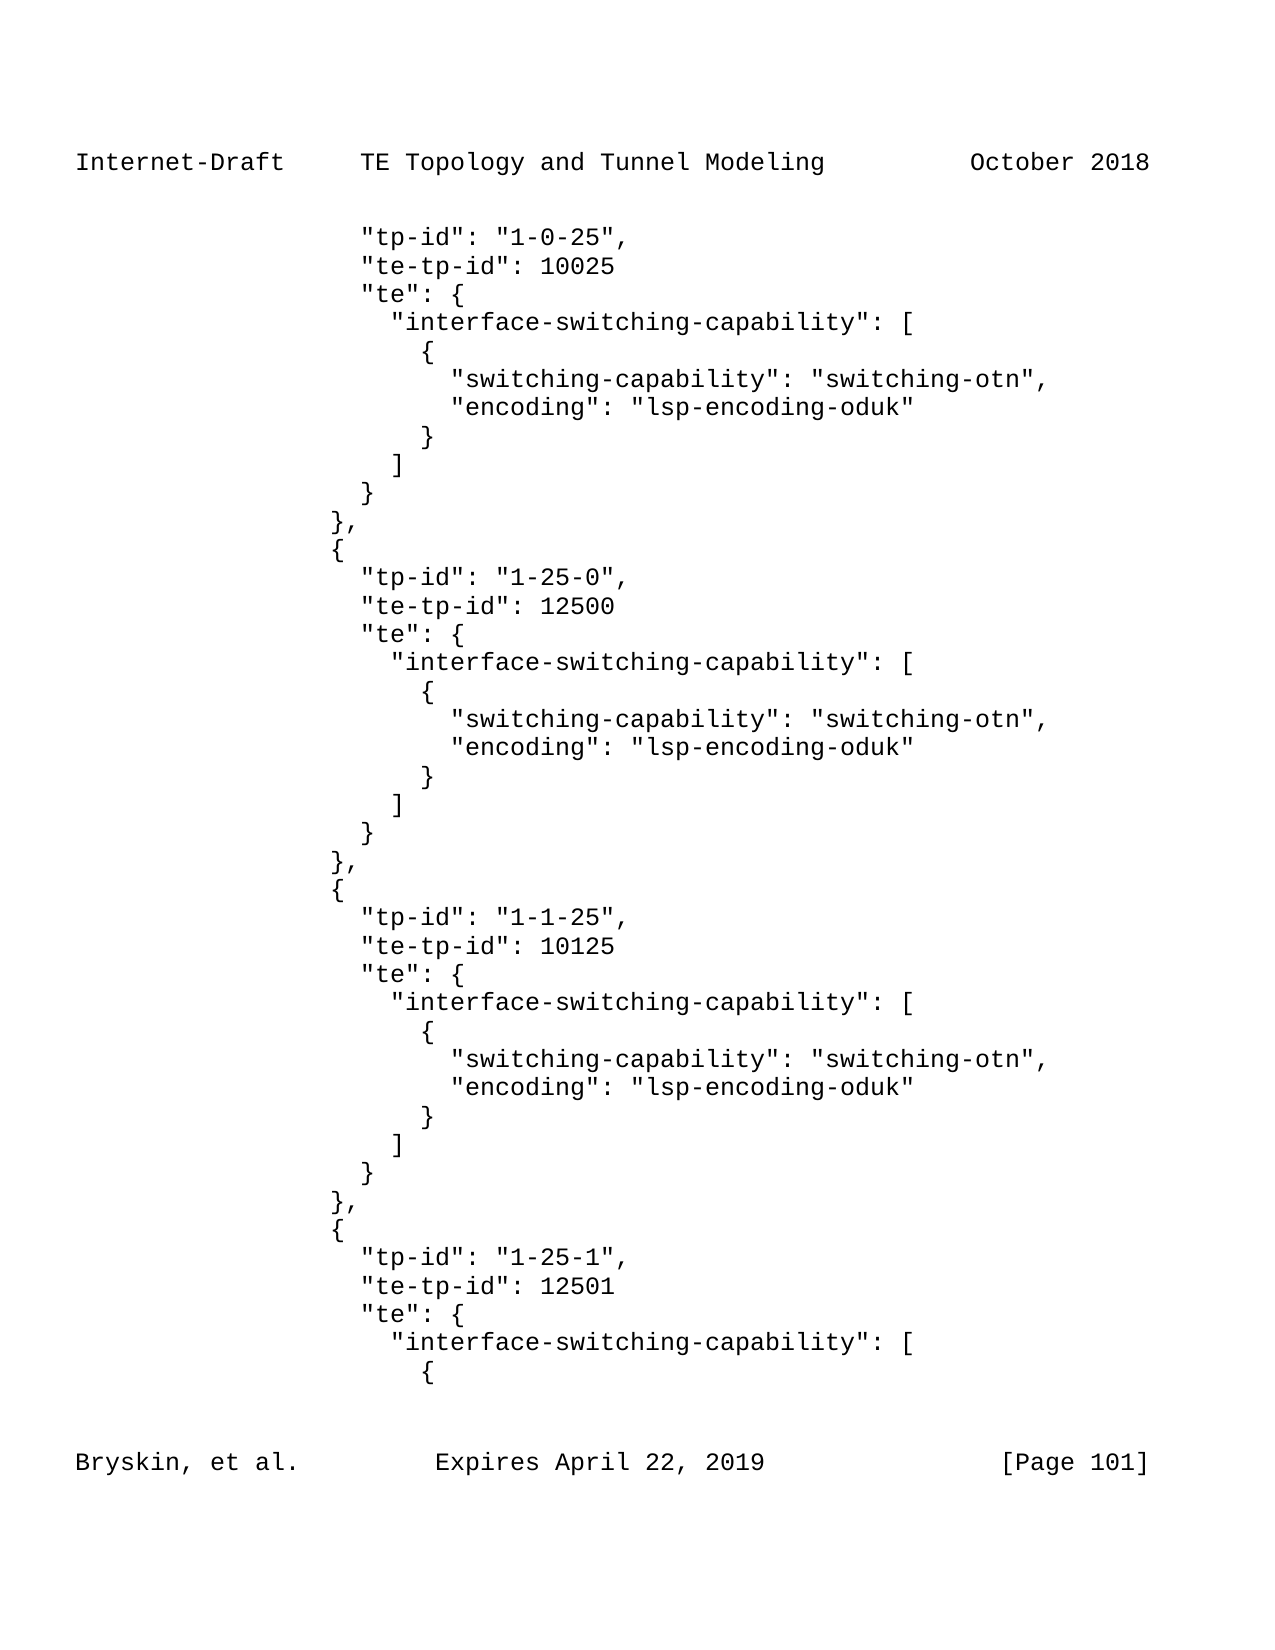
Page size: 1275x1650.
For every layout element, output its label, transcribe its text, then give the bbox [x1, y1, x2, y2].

text "te-tp-id": 12500 [120, 593, 1158, 622]
text "switching-capability": "switching-otn", [120, 707, 1158, 735]
text "tp-id": "1-0-25", [120, 225, 1158, 253]
text "encoding": "lsp-encoding-oduk" [120, 735, 1158, 763]
text "te-tp-id": 10125 [120, 933, 1158, 962]
text "tp-id": "1-25-1", [120, 1245, 1158, 1273]
text "interface-switching-capability": [ [120, 650, 1158, 678]
text "switching-capability": "switching-otn", [120, 1047, 1158, 1075]
text }, [120, 508, 1158, 537]
text } [120, 423, 1158, 452]
text "tp-id": "1-1-25", [120, 905, 1158, 933]
text { [120, 1217, 1158, 1245]
text { [120, 338, 1158, 367]
text { [120, 877, 1158, 905]
text { [120, 678, 1158, 707]
text } [120, 820, 1158, 848]
text { [120, 537, 1158, 565]
text }, [120, 1188, 1158, 1217]
text "interface-switching-capability": [ [120, 310, 1158, 338]
text "te-tp-id": 12501 [120, 1273, 1158, 1302]
text "tp-id": "1-25-0", [120, 565, 1158, 593]
text "te": { [120, 962, 1158, 990]
text "encoding": "lsp-encoding-oduk" [120, 1075, 1158, 1103]
text { [120, 1358, 1158, 1387]
text { [120, 1018, 1158, 1047]
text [120, 367, 1158, 395]
text } [120, 1160, 1158, 1188]
text } [120, 480, 1158, 508]
text "encoding": "lsp-encoding-oduk" [120, 395, 1158, 423]
text "interface-switching-capability": [ [120, 990, 1158, 1018]
text } [120, 1103, 1158, 1132]
text }, [120, 848, 1158, 877]
text "te": { [120, 282, 1158, 310]
text } [120, 763, 1158, 792]
text "te-tp-id": 10025 [120, 253, 1158, 282]
text "te": { [120, 1302, 1158, 1330]
text ] [120, 452, 1158, 480]
text ] [120, 792, 1158, 820]
text "interface-switching-capability": [ [120, 1330, 1158, 1358]
text "te": { [120, 622, 1158, 650]
text ] [120, 1132, 1158, 1160]
